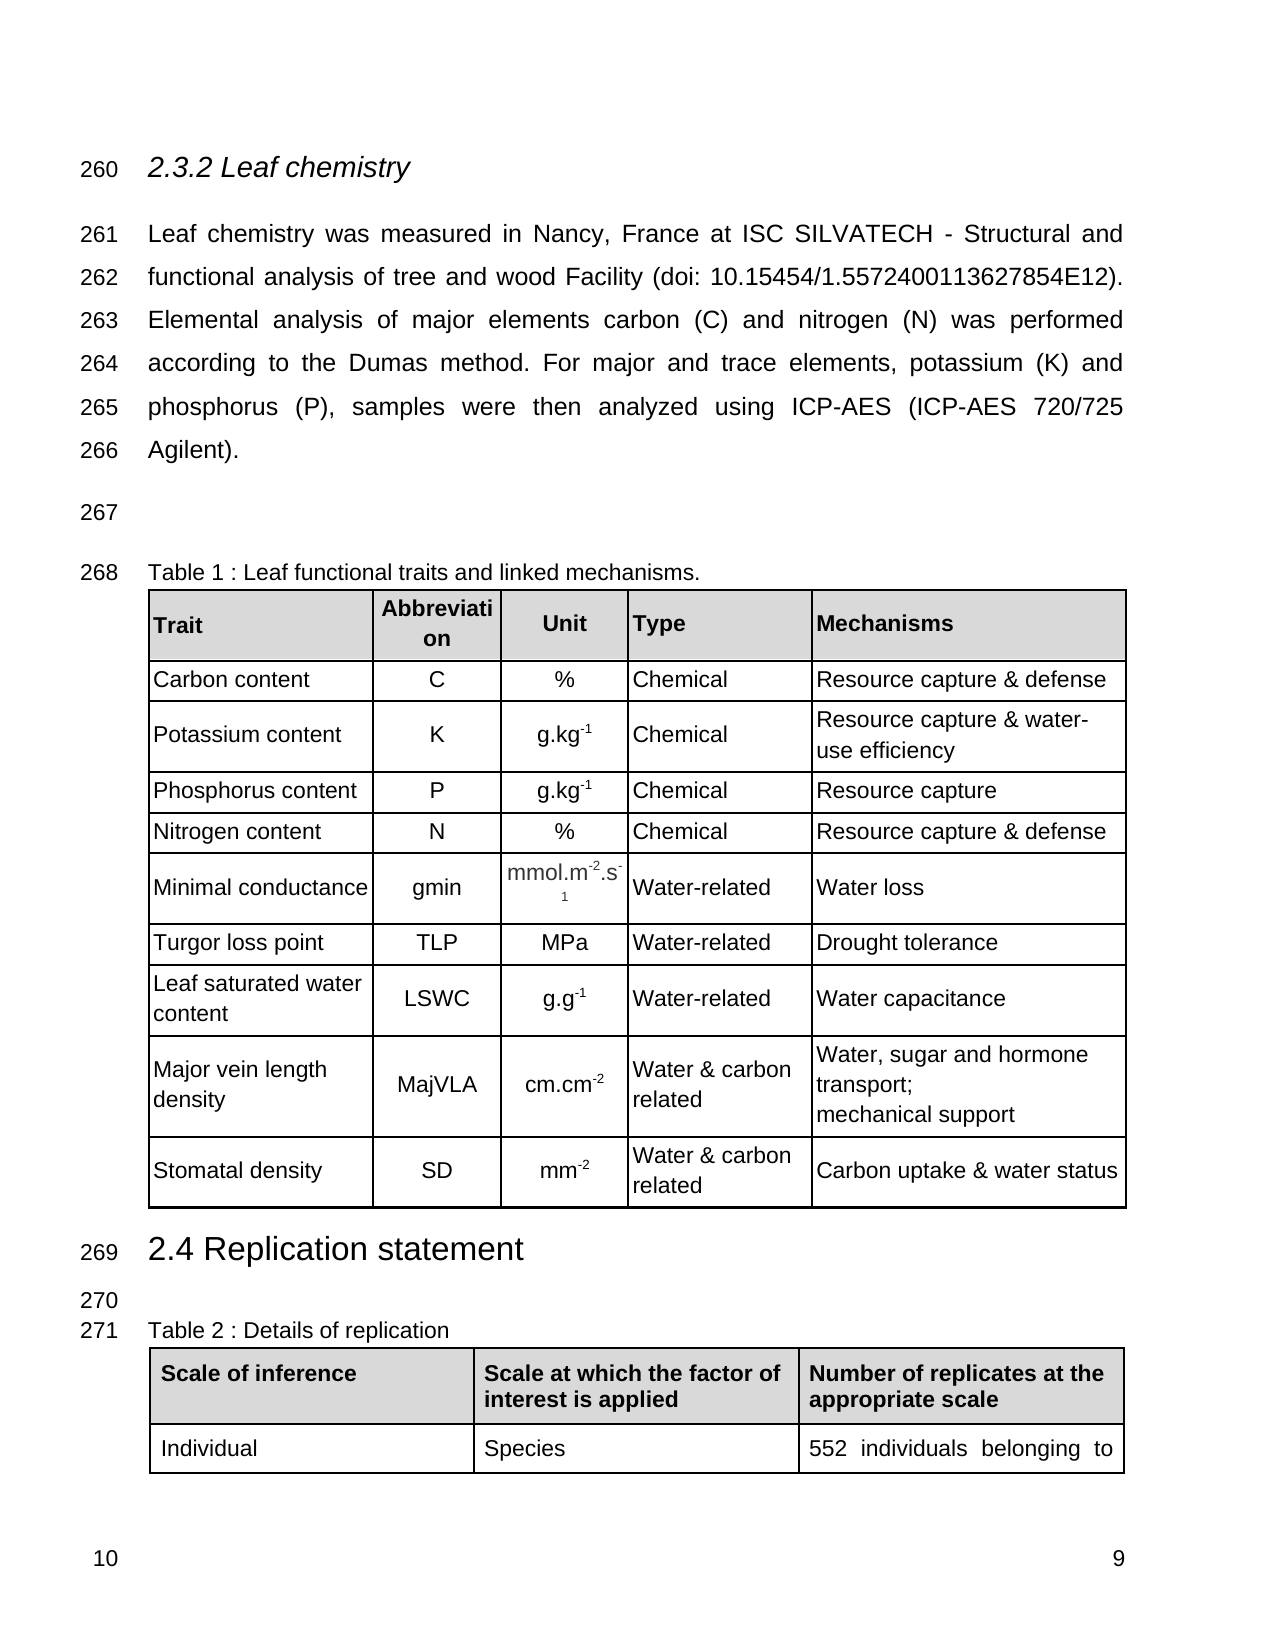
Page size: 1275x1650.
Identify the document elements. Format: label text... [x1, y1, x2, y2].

table_cell K [374, 702, 500, 771]
table_header Number of replicates at the appropriate scale [800, 1349, 1123, 1423]
table_header Type [629, 591, 811, 659]
table_cell g.kg-1 [502, 702, 627, 771]
table_cell % [502, 814, 627, 852]
table_cell % [502, 662, 627, 700]
table_cell Resource capture & defense [813, 814, 1125, 852]
table_cell mmol.m-2.s-1 [502, 854, 627, 923]
table_cell Leaf saturated water content [150, 966, 372, 1034]
subtitle 2.3.2 Leaf chemistry [148, 150, 1125, 183]
table_cell Stomatal density [150, 1138, 372, 1206]
table_cell Water-related [629, 854, 811, 923]
table_header Trait [150, 591, 372, 659]
text Table 2 : Details of replication [148, 1317, 1125, 1343]
table_cell Major vein length density [150, 1037, 372, 1136]
table_cell Water-related [629, 925, 811, 964]
table_cell Carbon uptake & water status [813, 1138, 1125, 1206]
table_cell Nitrogen content [150, 814, 372, 852]
table_cell Phosphorus content [150, 773, 372, 812]
table_header Scale of inference [151, 1349, 473, 1423]
table_cell SD [374, 1138, 500, 1206]
text Leaf chemistry was measured in Nancy, France at ISC SILVATECH - Structural and functional analysis of tree and wood Facility (doi: 10.15454/1.5572400113627854E12). Elemental analysis of major elements carbon (C) and nitrogen (N) was performed according to the Dumas method. For major and trace elements, potassium (K) and phosphorus (P), samples were then analyzed using ICP-AES (ICP-AES 720/725 Agilent). [148, 219, 1125, 463]
subtitle 2.4 Replication statement [148, 1229, 1125, 1268]
table_header Abbreviation [374, 591, 500, 659]
table_cell P [374, 773, 500, 812]
table_cell TLP [374, 925, 500, 964]
table_cell N [374, 814, 500, 852]
table_header Mechanisms [813, 591, 1125, 659]
table_cell Chemical [629, 773, 811, 812]
table_cell MPa [502, 925, 627, 964]
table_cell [800, 1425, 1123, 1472]
table_cell Species [475, 1425, 798, 1472]
table_cell Carbon content [150, 662, 372, 700]
table_cell Resource capture & defense [813, 662, 1125, 700]
table_cell Individual [151, 1425, 473, 1472]
table_cell Chemical [629, 662, 811, 700]
table_cell gmin [374, 854, 500, 923]
table_cell MajVLA [374, 1037, 500, 1136]
table_cell Drought tolerance [813, 925, 1125, 964]
table_cell Minimal conductance [150, 854, 372, 923]
table_cell Resource capture [813, 773, 1125, 812]
table_cell g.g-1 [502, 966, 627, 1034]
table_cell Water, sugar and hormone transport; mechanical support [813, 1037, 1125, 1136]
table_cell Potassium content [150, 702, 372, 771]
table_cell Water capacitance [813, 966, 1125, 1034]
table_cell Water & carbon related [629, 1037, 811, 1136]
table_cell Chemical [629, 814, 811, 852]
text Table 1 : Leaf functional traits and linked mechanisms. [148, 558, 1125, 585]
table_cell Chemical [629, 702, 811, 771]
table_cell Turgor loss point [150, 925, 372, 964]
table_cell Resource capture & water-use efficiency [813, 702, 1125, 771]
table_cell Water & carbon related [629, 1138, 811, 1206]
table_cell mm-2 [502, 1138, 627, 1206]
table_cell C [374, 662, 500, 700]
table_cell cm.cm-2 [502, 1037, 627, 1136]
table_cell Water loss [813, 854, 1125, 923]
table_cell Water-related [629, 966, 811, 1034]
table_header Unit [502, 591, 627, 659]
table_header Scale at which the factor of interest is applied [475, 1349, 798, 1423]
table_cell g.kg-1 [502, 773, 627, 812]
table_cell LSWC [374, 966, 500, 1034]
